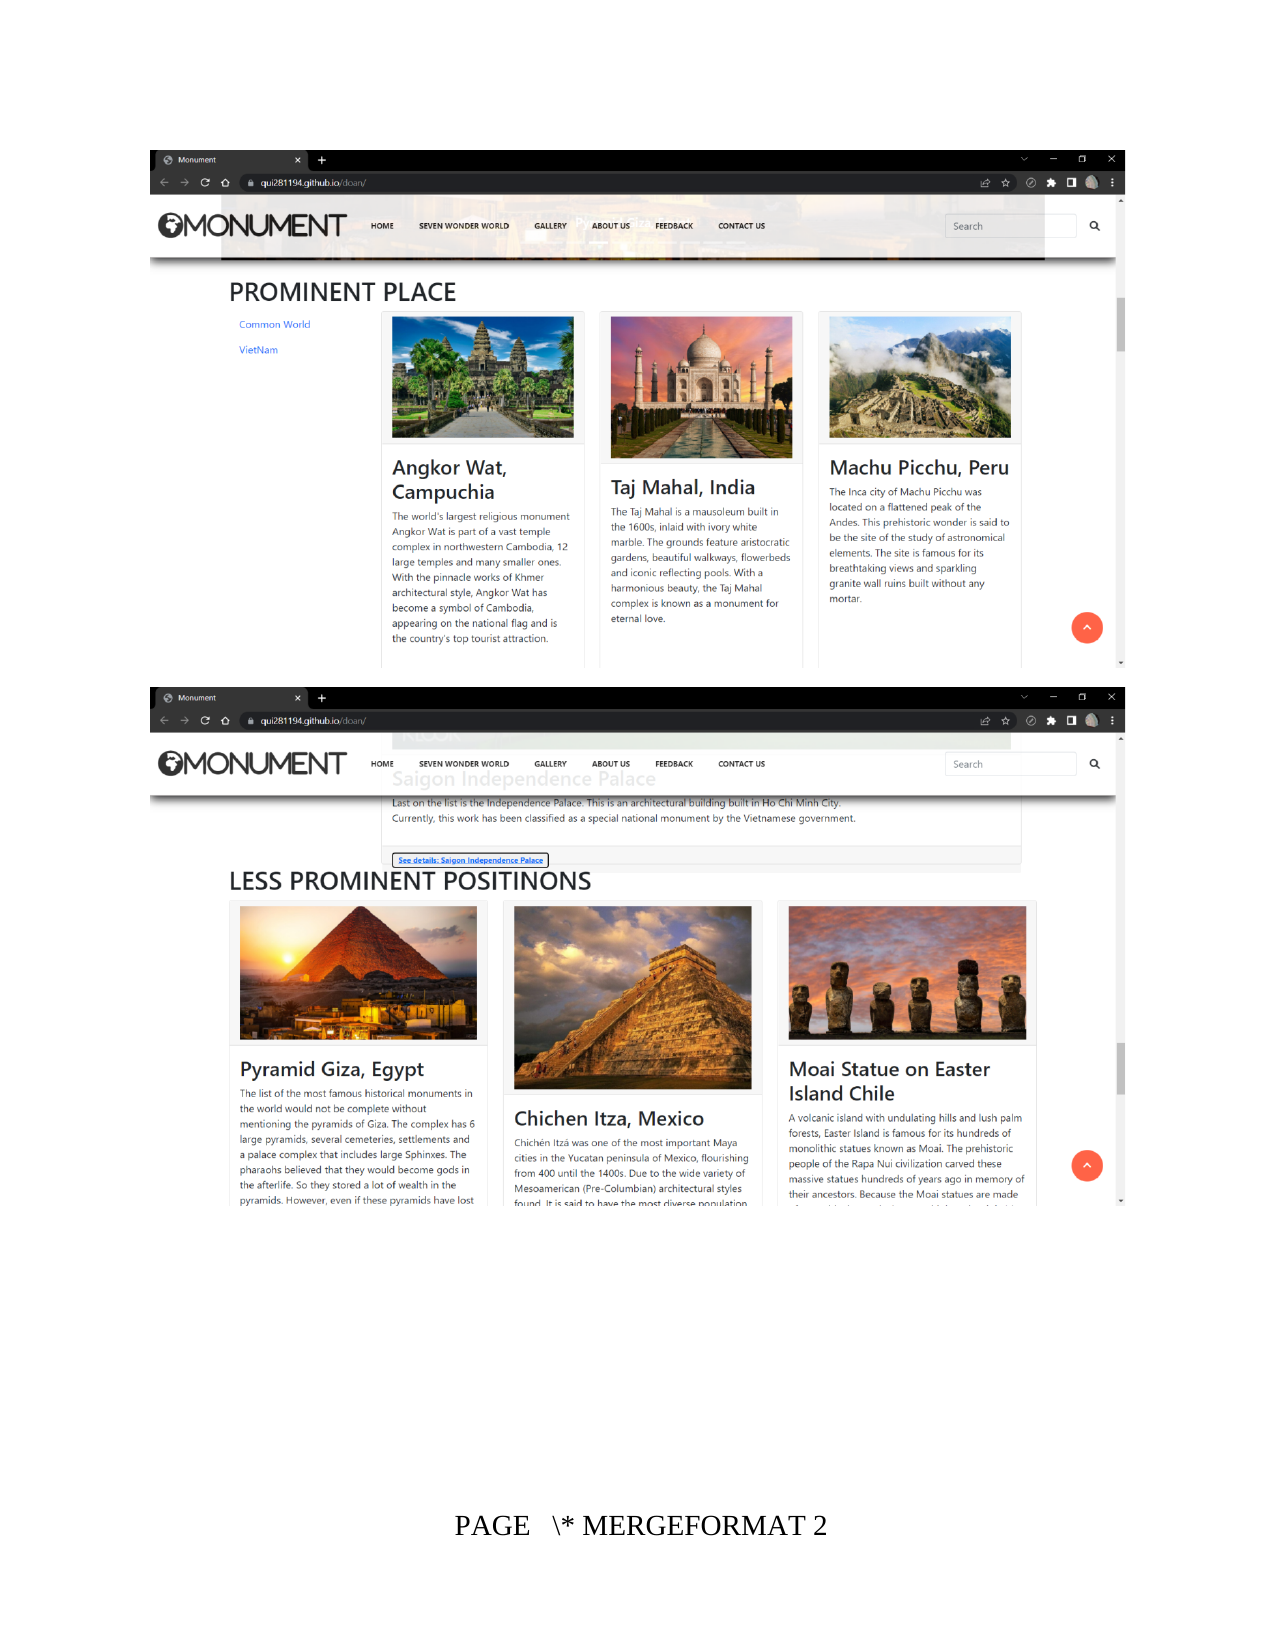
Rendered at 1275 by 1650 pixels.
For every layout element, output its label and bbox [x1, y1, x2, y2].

picture [150, 150, 1125, 668]
picture [150, 687, 1125, 1206]
